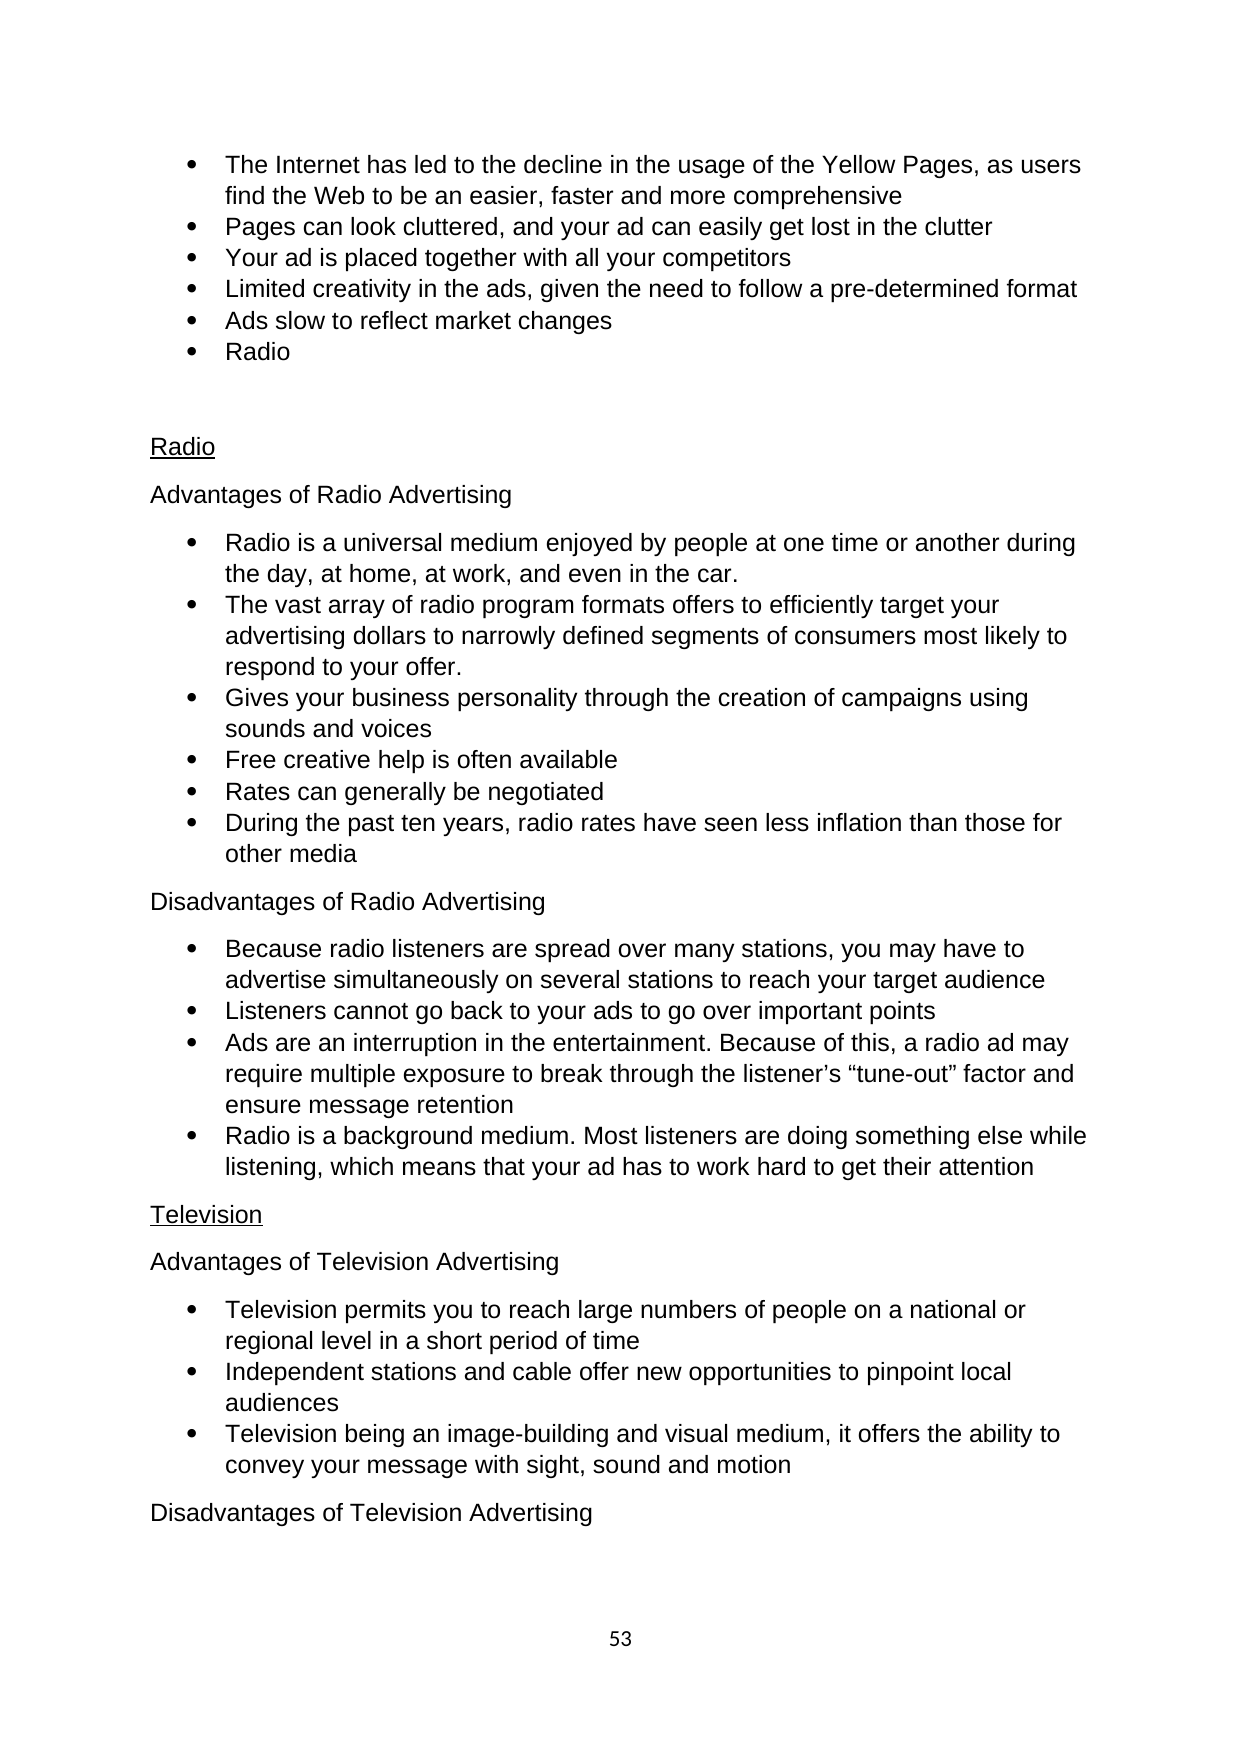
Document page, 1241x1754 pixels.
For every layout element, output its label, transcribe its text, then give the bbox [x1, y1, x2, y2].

list Limited creativity in the ads, given the need to follow a pre-determined format [187, 274, 1090, 303]
list Radio [187, 337, 1090, 366]
list Ads are an interruption in the entertainment. Because of this, a radio ad may require multiple exposure to break through the listener’s “tune-out” factor and ensure message retention [187, 1027, 1090, 1118]
list Listeners cannot go back to your ads to go over important points [187, 996, 1090, 1025]
list Rates can generally be negotiated [187, 776, 1090, 805]
list Free creative help is often available [187, 745, 1090, 774]
list Television being an image-building and visual medium, it offers the ability to convey your message with sight, sound and motion [187, 1419, 1090, 1479]
list During the past ten years, radio rates have seen less inflation than those for other media [187, 808, 1090, 867]
list The vast array of radio program formats offers to efficiently target your advertising dollars to narrowly defined segments of consumers most likely to respond to your offer. [187, 590, 1090, 681]
text Advantages of Radio Advertising [150, 480, 1090, 509]
text Disadvantages of Radio Advertising [150, 886, 1090, 915]
list Ads slow to reflect market changes [187, 306, 1090, 334]
text Television [150, 1199, 1090, 1228]
text Advantages of Television Advertising [150, 1247, 1090, 1276]
list Independent stations and cable offer new opportunities to pinpoint local audiences [187, 1357, 1090, 1417]
list Gives your business personality through the creation of campaigns using sounds and voices [187, 683, 1090, 743]
list Because radio listeners are spread over many stations, you may have to advertise simultaneously on several stations to reach your target audience [187, 934, 1090, 994]
list Television permits you to reach large numbers of people on a national or regional level in a short period of time [187, 1295, 1090, 1355]
text Radio [150, 432, 1090, 461]
text Disadvantages of Television Advertising [150, 1498, 1090, 1527]
list Radio is a universal medium enjoyed by people at one time or another during the day, at home, at work, and even in the car. [187, 528, 1090, 588]
list Radio is a background medium. Most listeners are doing something else while listening, which means that your ad has to work hard to get their attention [187, 1121, 1090, 1181]
list The Internet has led to the decline in the usage of the Yellow Pages, as users find the Web to be an easier, faster and more comprehensive [187, 150, 1090, 210]
list Your ad is placed together with all your competitors [187, 243, 1090, 272]
list Pages can look cluttered, and your ad can easily get lost in the clutter [187, 212, 1090, 241]
